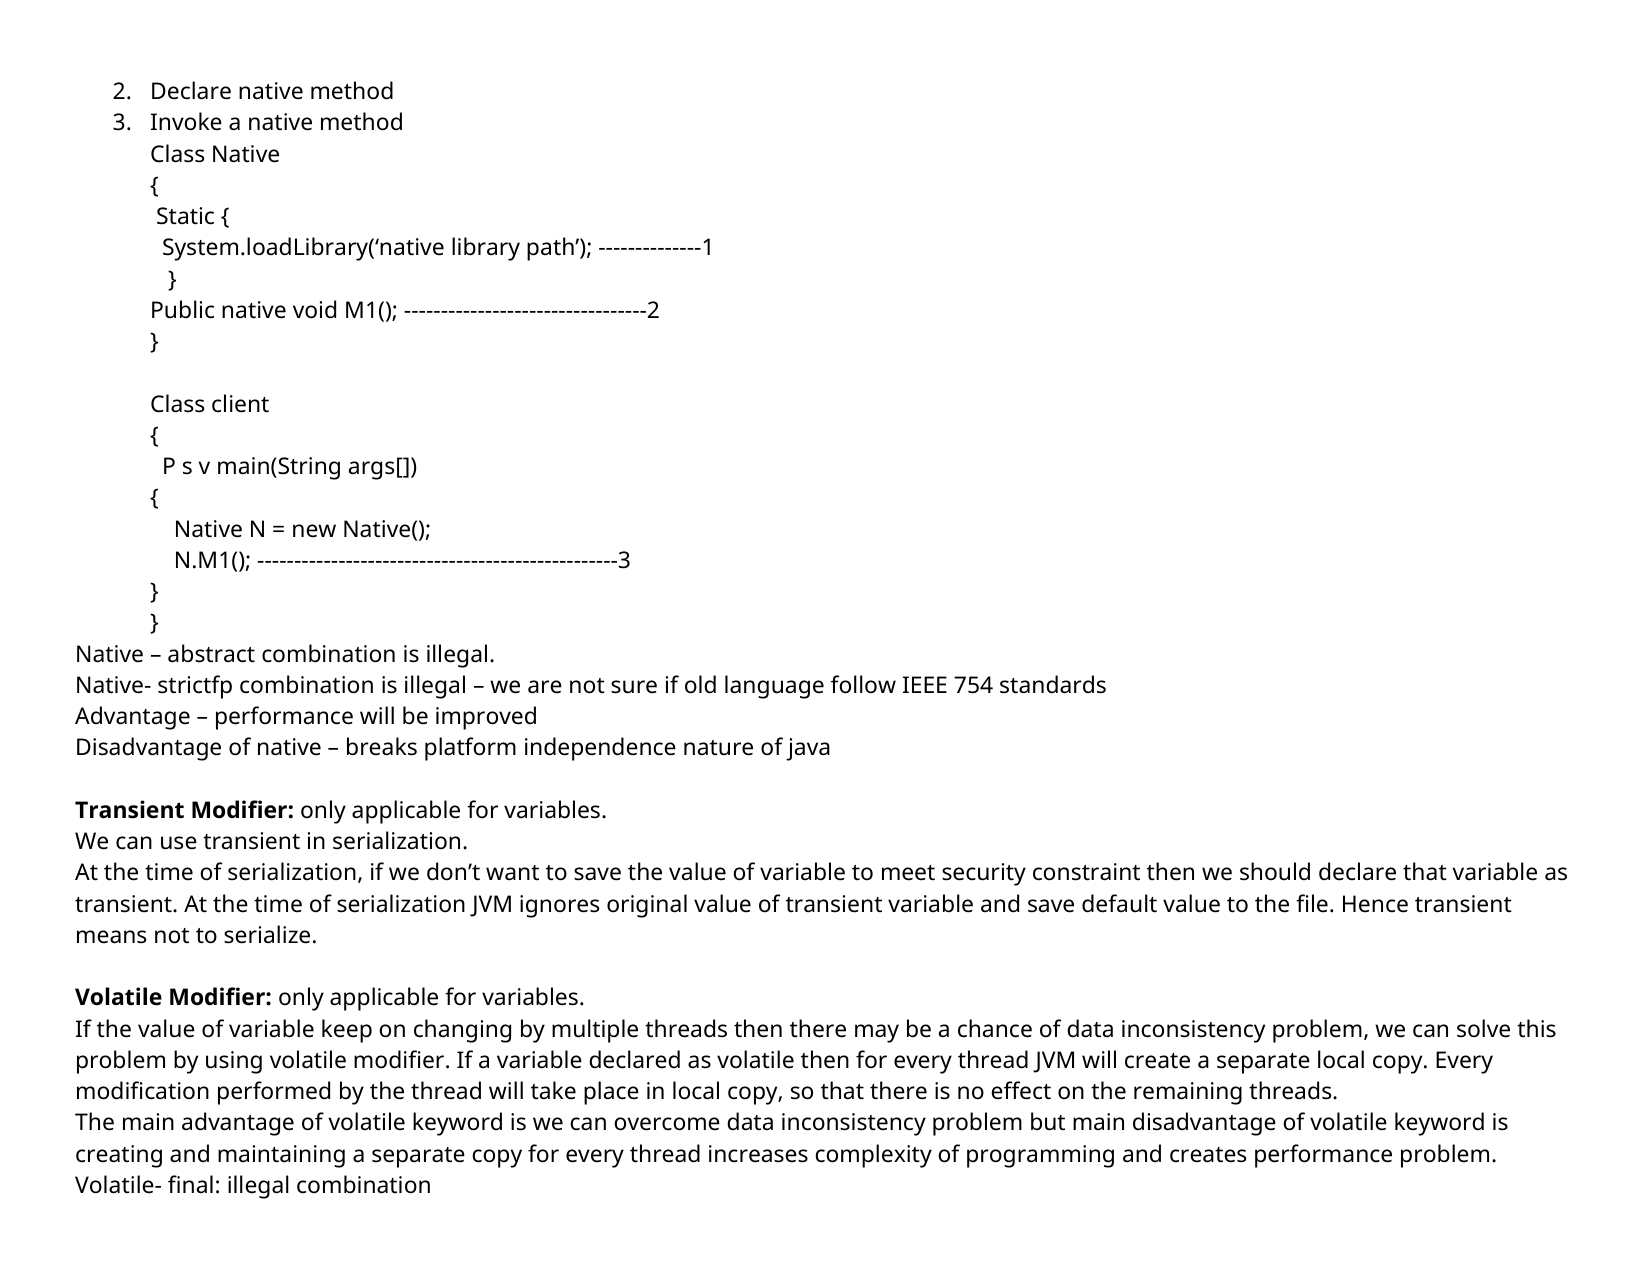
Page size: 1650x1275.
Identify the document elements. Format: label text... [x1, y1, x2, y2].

text Static { [150, 200, 1575, 231]
text { [150, 481, 1575, 512]
text Native – abstract combination is illegal. [75, 637, 1575, 669]
text Volatile Modifier: only applicable for variables. [75, 981, 1575, 1012]
text Transient Modifier: only applicable for variables. [75, 794, 1575, 825]
text Advantage – performance will be improved [75, 700, 1575, 731]
list Invoke a native method [112, 106, 1575, 137]
text } [150, 325, 1575, 356]
list Declare native method [112, 75, 1575, 106]
text } [150, 575, 1575, 606]
text Volatile- final: illegal combination [75, 1169, 1575, 1200]
text Native N = new Native(); [150, 512, 1575, 544]
text Class client [150, 387, 1575, 419]
text { [150, 169, 1575, 200]
text } [150, 606, 1575, 637]
text Public native void M1(); ---------------------------------2 [150, 294, 1575, 325]
text N.M1(); -------------------------------------------------3 [150, 544, 1575, 575]
text At the time of serialization, if we don’t want to save the value of variable to meet security constraint then we should declare that variable as transient. At the time of serialization JVM ignores original value of transient variable and save default value to the file. Hence transient means not to serialize. [75, 856, 1575, 950]
text Disadvantage of native – breaks platform independence nature of java [75, 731, 1575, 762]
text If the value of variable keep on changing by multiple threads then there may be a chance of data inconsistency problem, we can solve this problem by using volatile modifier. If a variable declared as volatile then for every thread JVM will create a separate local copy. Every modification performed by the thread will take place in local copy, so that there is no effect on the remaining threads. [75, 1012, 1575, 1106]
text The main advantage of volatile keyword is we can overcome data inconsistency problem but main disadvantage of volatile keyword is creating and maintaining a separate copy for every thread increases complexity of programming and creates performance problem. [75, 1106, 1575, 1169]
text We can use transient in serialization. [75, 825, 1575, 856]
text P s v main(String args[]) [150, 450, 1575, 481]
text { [150, 419, 1575, 450]
text Class Native [112, 137, 1575, 169]
text Native- strictfp combination is illegal – we are not sure if old language follow IEEE 754 standards [75, 669, 1575, 700]
text } [150, 262, 1575, 294]
text System.loadLibrary(‘native library path’); --------------1 [150, 231, 1575, 262]
